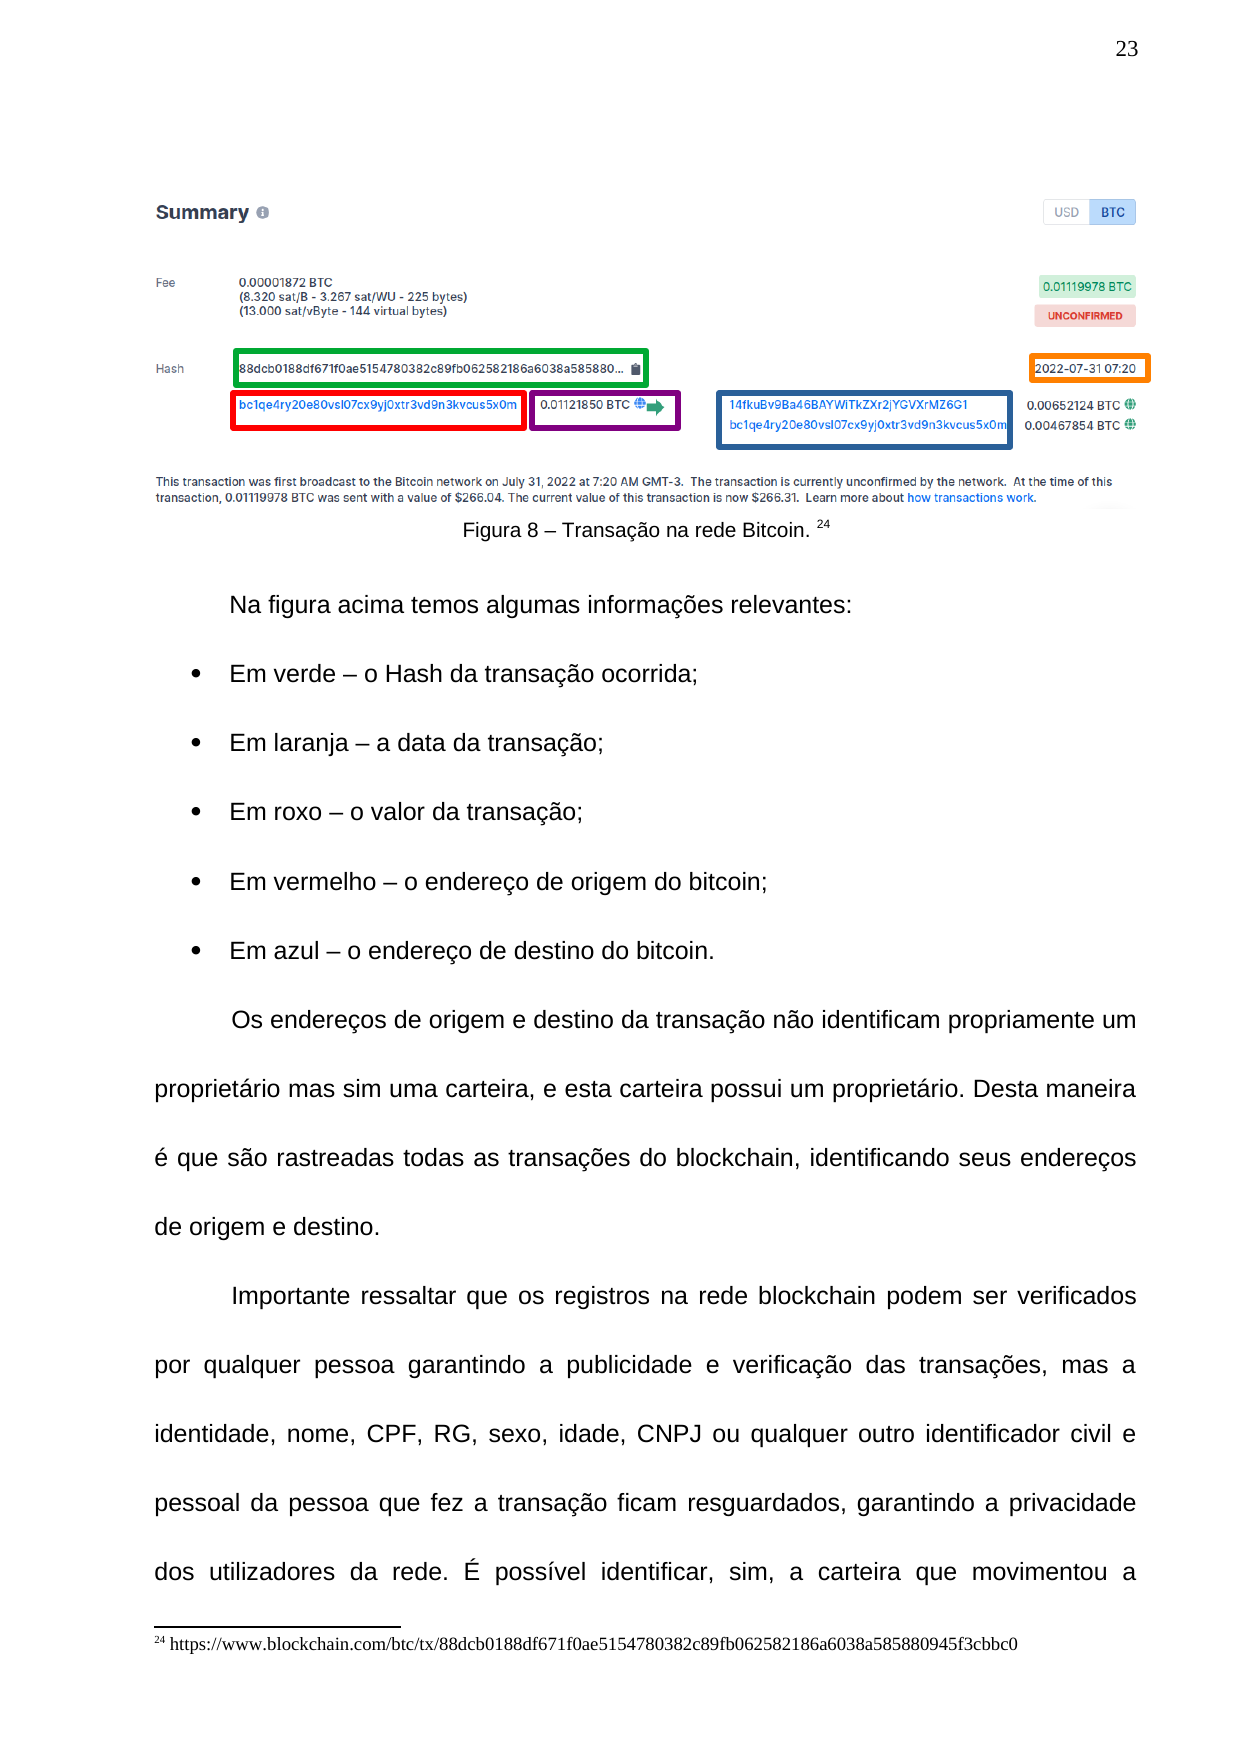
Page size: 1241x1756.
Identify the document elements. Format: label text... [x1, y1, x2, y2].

picture [154, 192, 1139, 509]
list Em azul – o endereço de destino do bitcoin. [192, 936, 1138, 964]
text Na figura acima temos algumas informações relevantes: [154, 590, 1138, 619]
list Em roxo – o valor da transação; [192, 797, 1138, 826]
text Os endereços de origem e destino da transação não identificam propriamente um proprietário mas sim uma carteira, e esta carteira possui um proprietário. Desta maneira é que são rastreadas todas as transações do blockchain, identificando seus endereços de origem e destino. [154, 1005, 1138, 1240]
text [154, 1281, 1138, 1585]
list Em verde – o Hash da transação ocorrida; [192, 659, 1138, 688]
text Figura 8 – Transação na rede Bitcoin. [154, 509, 1138, 541]
picture [1035, 359, 1139, 377]
list Em laranja – a data da transação; [192, 728, 1138, 757]
list Em vermelho – o endereço de origem do bitcoin; [192, 866, 1138, 895]
